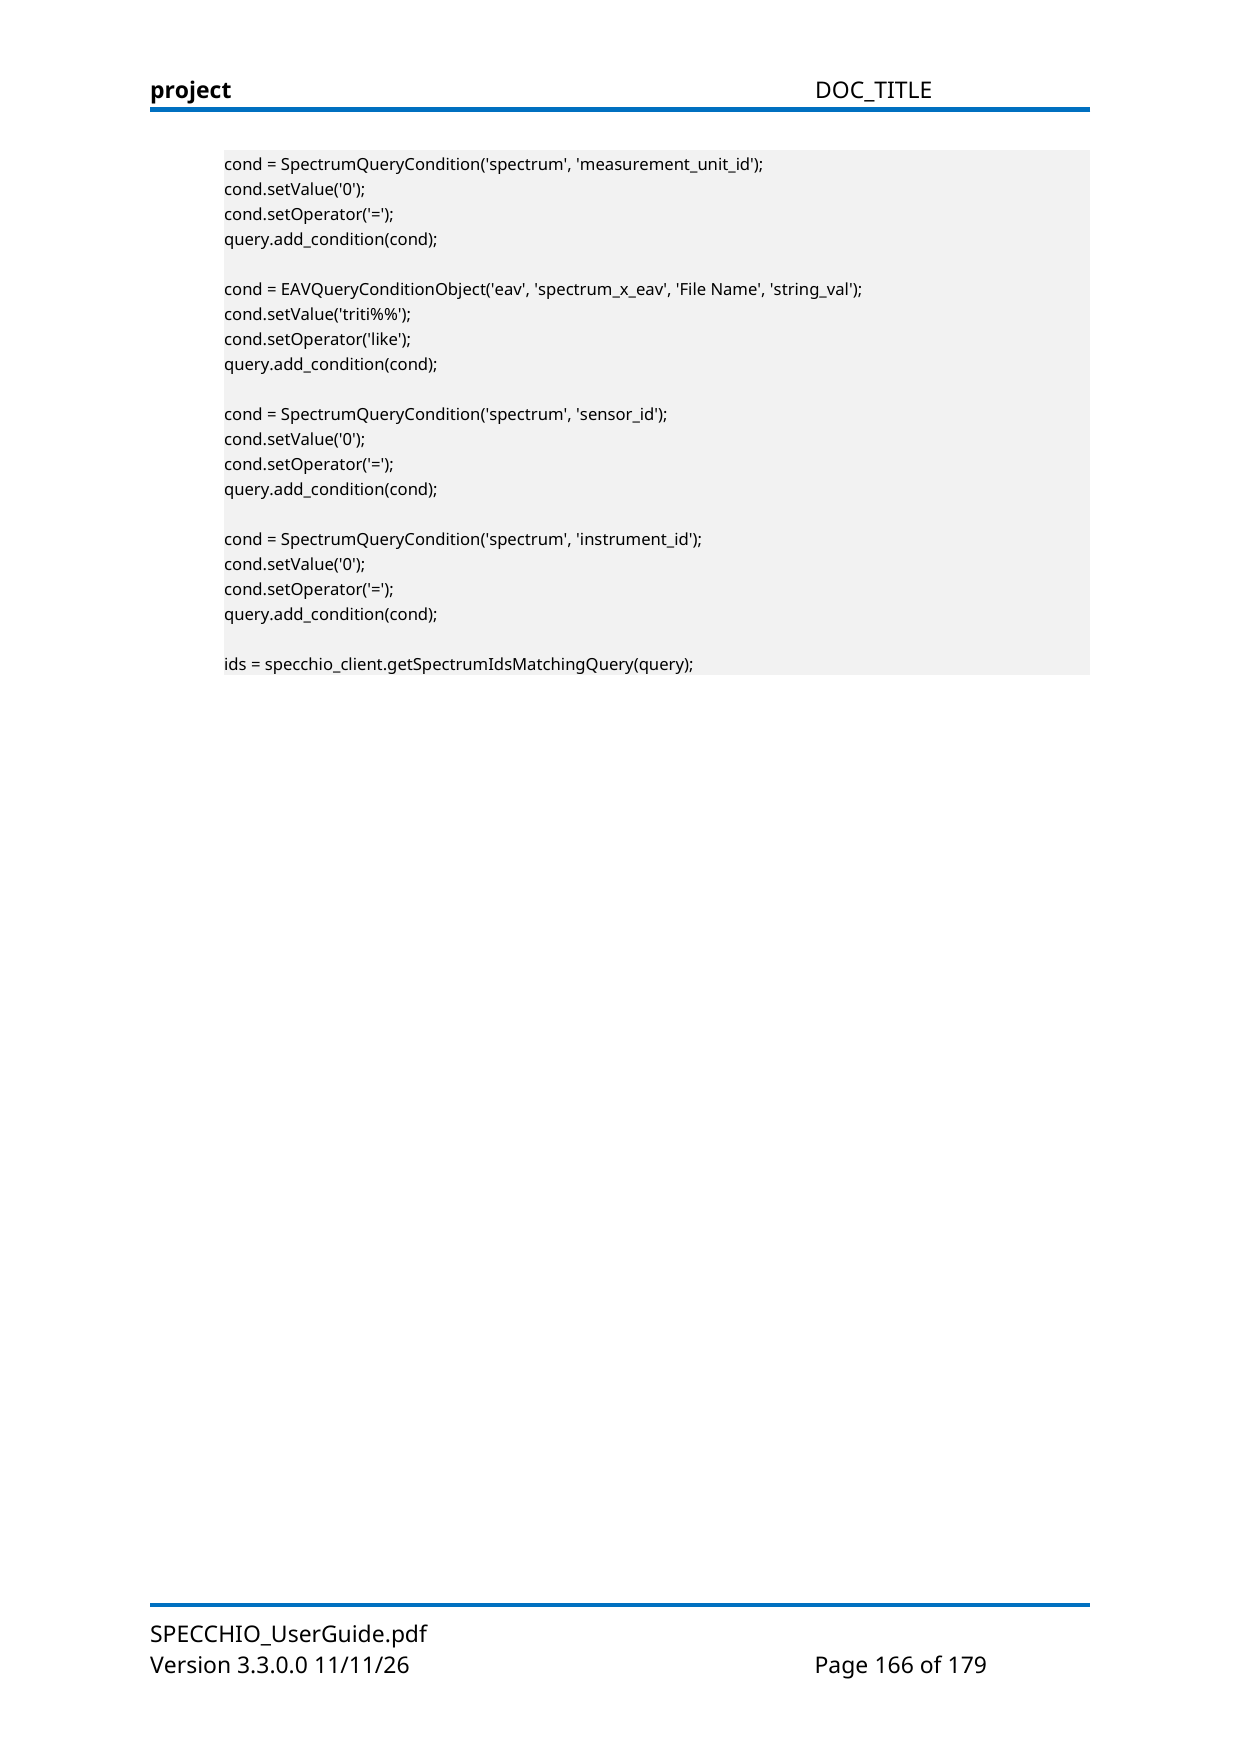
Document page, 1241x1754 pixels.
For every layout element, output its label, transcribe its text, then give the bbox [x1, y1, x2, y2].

text cond.setValue('0'); [224, 550, 1090, 575]
text ids = specchio_client.getSpectrumIdsMatchingQuery(query); [224, 650, 1090, 675]
text cond.setOperator('='); [224, 200, 1090, 225]
text cond.setValue('0'); [224, 175, 1090, 200]
text cond = SpectrumQueryCondition('spectrum', 'instrument_id'); [224, 525, 1090, 550]
text cond = EAVQueryConditionObject('eav', 'spectrum_x_eav', 'File Name', 'string_val'); [224, 275, 1090, 300]
text cond.setValue('0'); [224, 425, 1090, 450]
text cond.setValue('triti%%'); [224, 300, 1090, 325]
text query.add_condition(cond); [224, 475, 1090, 500]
text cond.setOperator('like'); [224, 325, 1090, 350]
text query.add_condition(cond); [224, 350, 1090, 375]
text cond = SpectrumQueryCondition('spectrum', 'sensor_id'); [224, 400, 1090, 425]
text cond = SpectrumQueryCondition('spectrum', 'measurement_unit_id'); [224, 150, 1090, 175]
text cond.setOperator('='); [224, 450, 1090, 475]
text query.add_condition(cond); [224, 600, 1090, 625]
text cond.setOperator('='); [224, 575, 1090, 600]
text query.add_condition(cond); [224, 225, 1090, 250]
